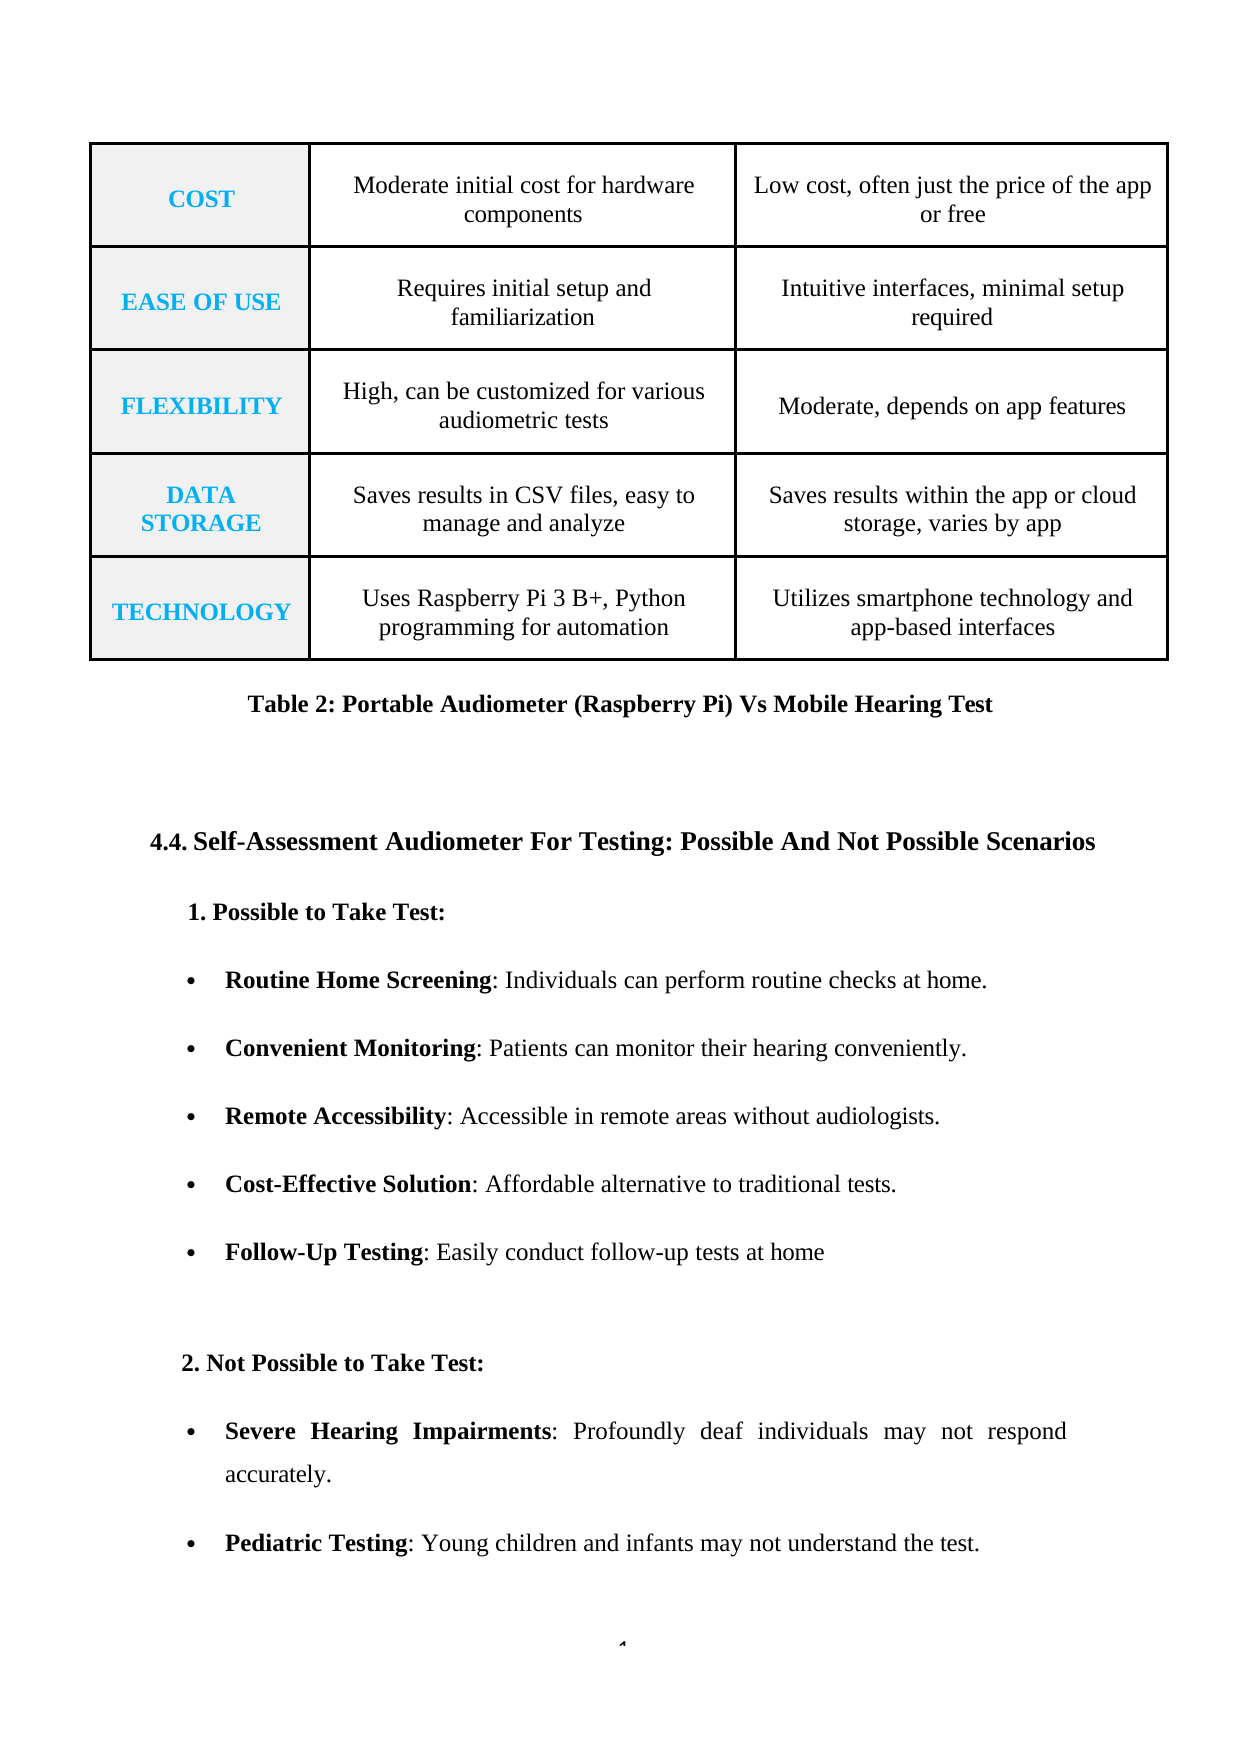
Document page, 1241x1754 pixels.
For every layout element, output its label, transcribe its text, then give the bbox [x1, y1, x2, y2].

text Table 2: Portable Audiometer (Raspberry Pi) Vs Mobile Hearing Test [77, 689, 1163, 717]
table_cell FLEXIBILITY [92, 351, 308, 452]
table_cell Moderate, depends on app features [737, 351, 1166, 452]
table_cell Intuitive interfaces, minimal setup required [737, 248, 1166, 348]
table_cell EASE OF USE [92, 248, 308, 348]
table_cell TECHNOLOGY [92, 558, 308, 658]
table_cell Saves results in CSV files, easy to manage and analyze [311, 455, 734, 555]
list Pediatric Testing: Young children and infants may not understand the test. [187, 1528, 1180, 1557]
subtitle Not Possible to Take Test: [181, 1348, 1180, 1377]
table_cell Requires initial setup and familiarization [311, 248, 734, 348]
table_header COST [92, 145, 308, 245]
list Cost-Effective Solution: Affordable alternative to traditional tests. [187, 1169, 1180, 1198]
list Severe Hearing Impairments: Profoundly deaf individuals may not respond accurately. [187, 1416, 1090, 1488]
list Follow-Up Testing: Easily conduct follow-up tests at home [187, 1237, 1180, 1266]
table_cell Saves results within the app or cloud storage, varies by app [737, 455, 1166, 555]
list Remote Accessibility: Accessible in remote areas without audiologists. [187, 1101, 1180, 1130]
table_cell Utilizes smartphone technology and app-based interfaces [737, 558, 1166, 658]
table_header Low cost, often just the price of the app or free [737, 145, 1166, 245]
list Convenient Monitoring: Patients can monitor their hearing conveniently. [187, 1033, 1180, 1062]
table_cell High, can be customized for various audiometric tests [311, 351, 734, 452]
table_cell Uses Raspberry Pi 3 B+, Python programming for automation [311, 558, 734, 658]
subtitle Self-Assessment Audiometer For Testing: Possible And Not Possible Scenarios [150, 825, 1180, 856]
list Routine Home Screening: Individuals can perform routine checks at home. [187, 965, 1180, 993]
table_header Moderate initial cost for hardware components [311, 145, 734, 245]
table_cell DATA STORAGE [92, 455, 308, 555]
subtitle Possible to Take Test: [187, 897, 1180, 925]
